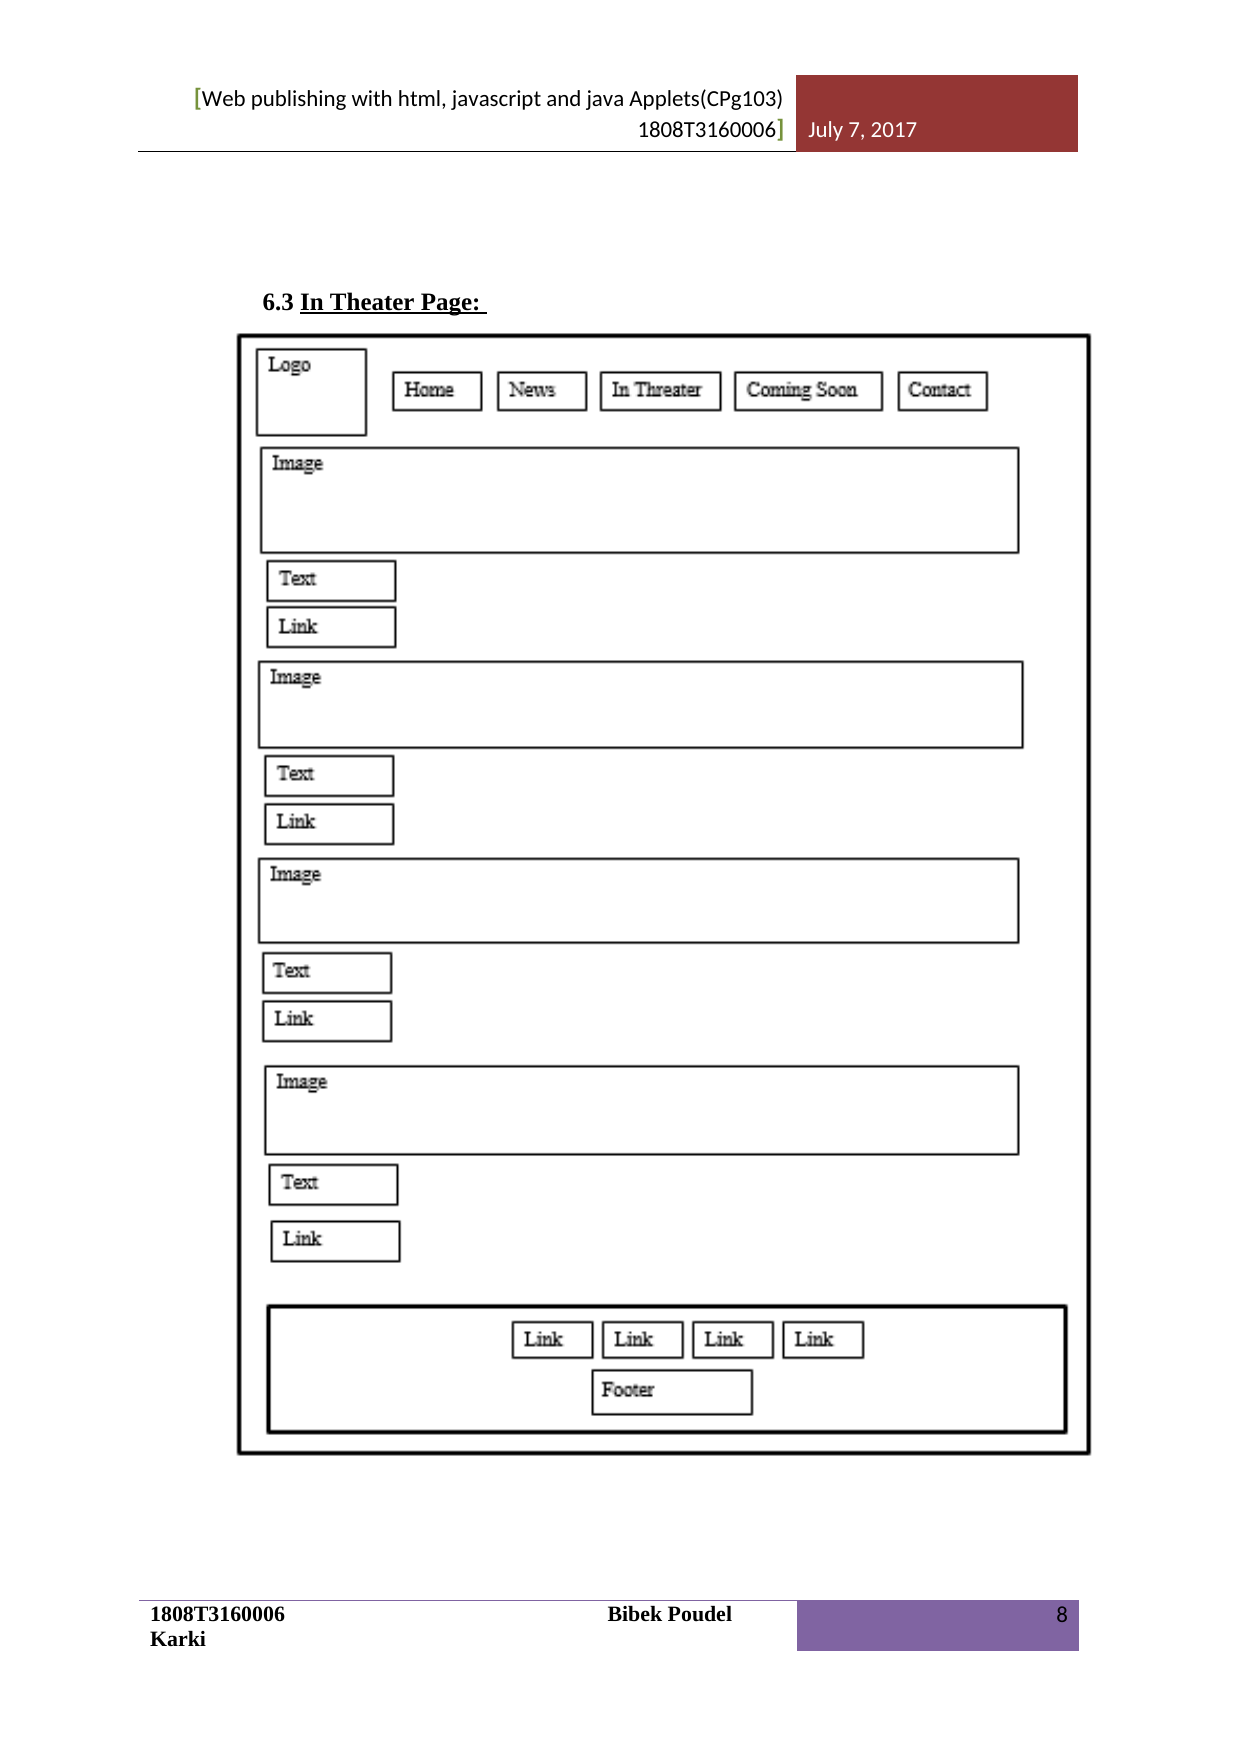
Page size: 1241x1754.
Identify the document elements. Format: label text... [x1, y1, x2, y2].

picture [225, 330, 1106, 1460]
subtitle In Theater Page: [262, 287, 1090, 316]
